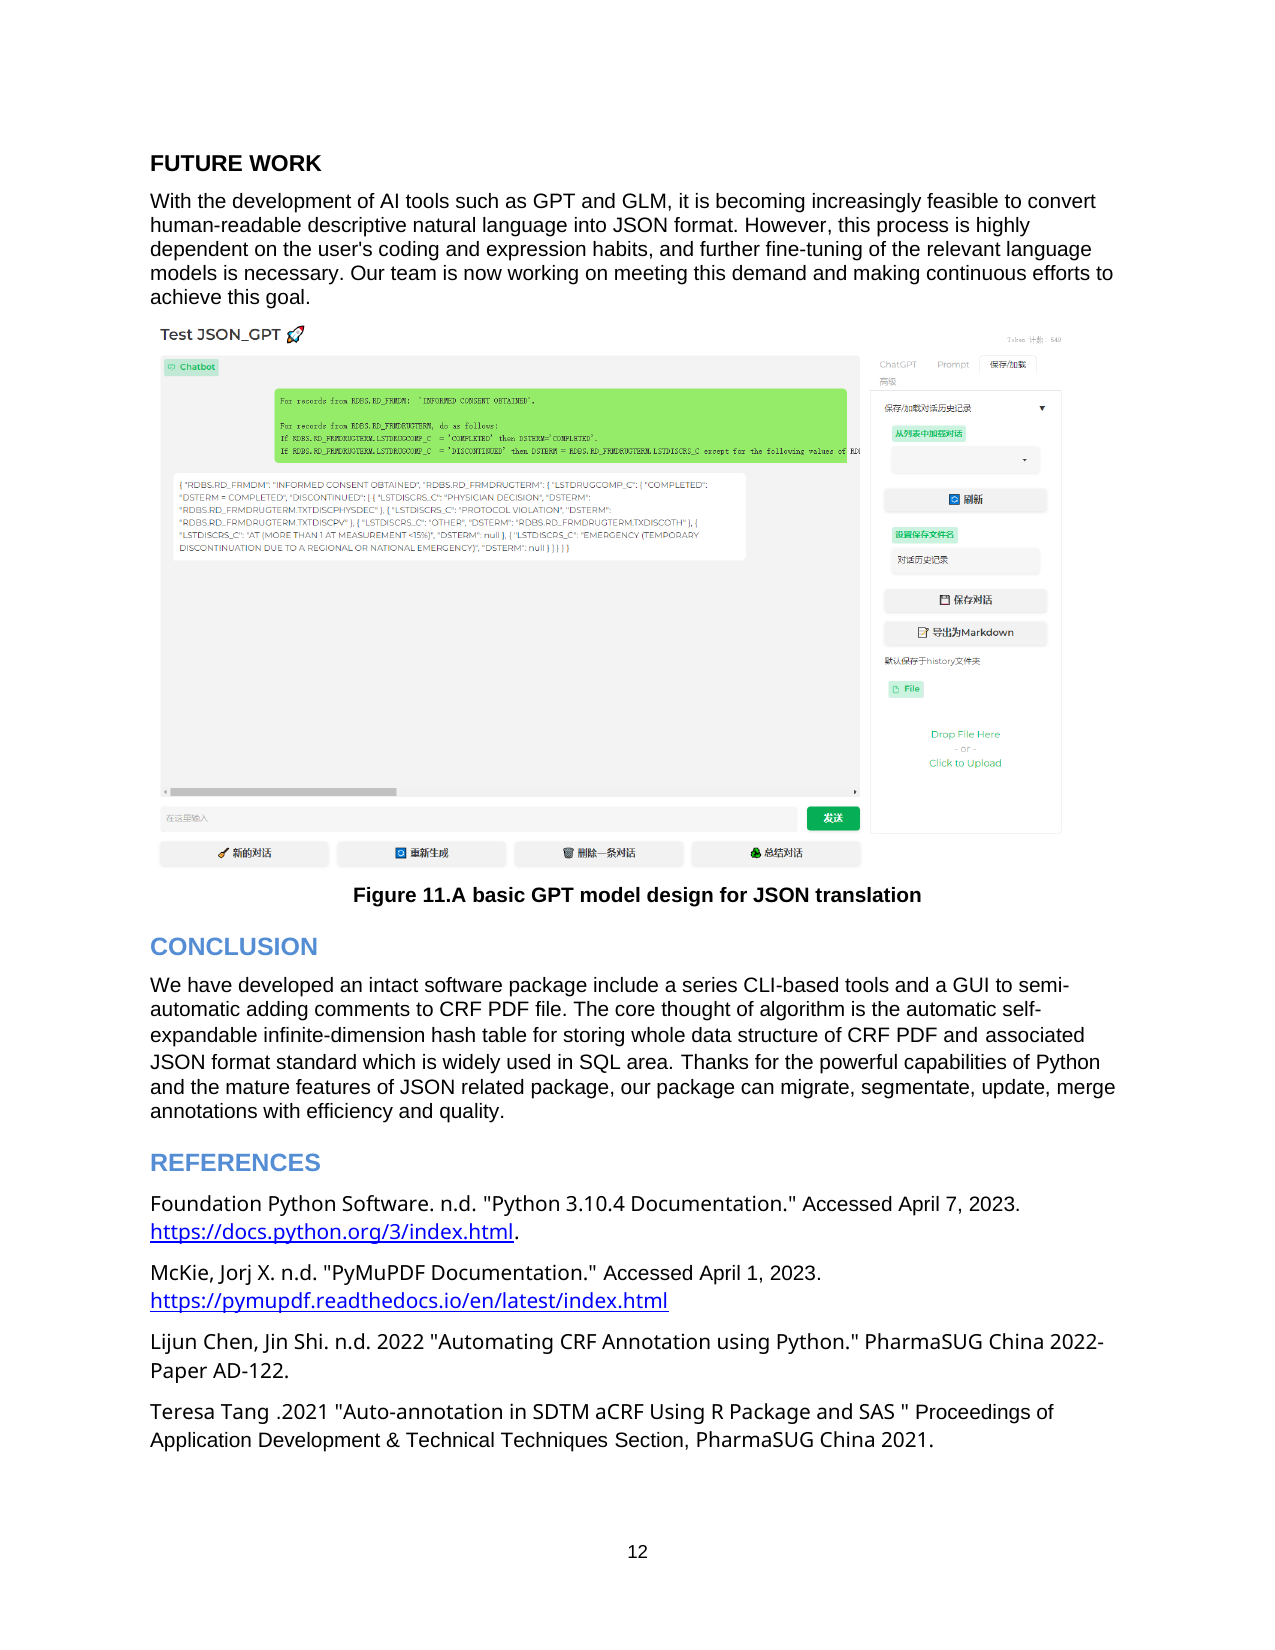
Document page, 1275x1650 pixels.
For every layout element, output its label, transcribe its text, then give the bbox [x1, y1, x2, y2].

text We have developed an intact software package include a series CLI-based tools and a GUI to semi-automatic adding comments to CRF PDF file. The core thought of algorithm is the automatic self-expandable infinite-dimension hash table for storing whole data structure of CRF PDF and associated JSON format standard which is widely used in SQL area. Thanks for the powerful capabilities of Python and the mature features of JSON related package, our package can migrate, segmentate, update, merge annotations with efficiency and quality. [150, 973, 1125, 1122]
text Foundation Python Software. n.d. "Python 3.10.4 Documentation." Accessed April 7, 2023. https://docs.python.org/3/index.html. [150, 1189, 1125, 1246]
text Teresa Tang .2021 "Auto-annotation in SDTM aCRF Using R Package and SAS " Proceedings of Application Development & Technical Techniques Section, PharmaSUG China 2021. [150, 1397, 1125, 1454]
subtitle References [150, 1147, 1125, 1176]
subtitle Conclusion [150, 932, 1125, 961]
text Lijun Chen, Jin Shi. n.d. 2022 "Automating CRF Annotation using Python." PharmaSUG China 2022-Paper AD-122. [150, 1327, 1125, 1384]
subtitle Future work [150, 150, 1125, 176]
text With the development of AI tools such as GPT and GLM, it is becoming increasingly feasible to convert human-readable descriptive natural language into JSON format. However, this process is highly dependent on the user's coding and expression habits, and further fine-tuning of the relevant language models is necessary. Our team is now working on meeting this demand and making continuous efforts to achieve this goal. [311, 189, 1125, 309]
text McKie, Jorj X. n.d. "PyMuPDF Documentation." Accessed April 1, 2023. https://pymupdf.readthedocs.io/en/latest/index.html [150, 1258, 1125, 1315]
picture [150, 321, 1093, 871]
